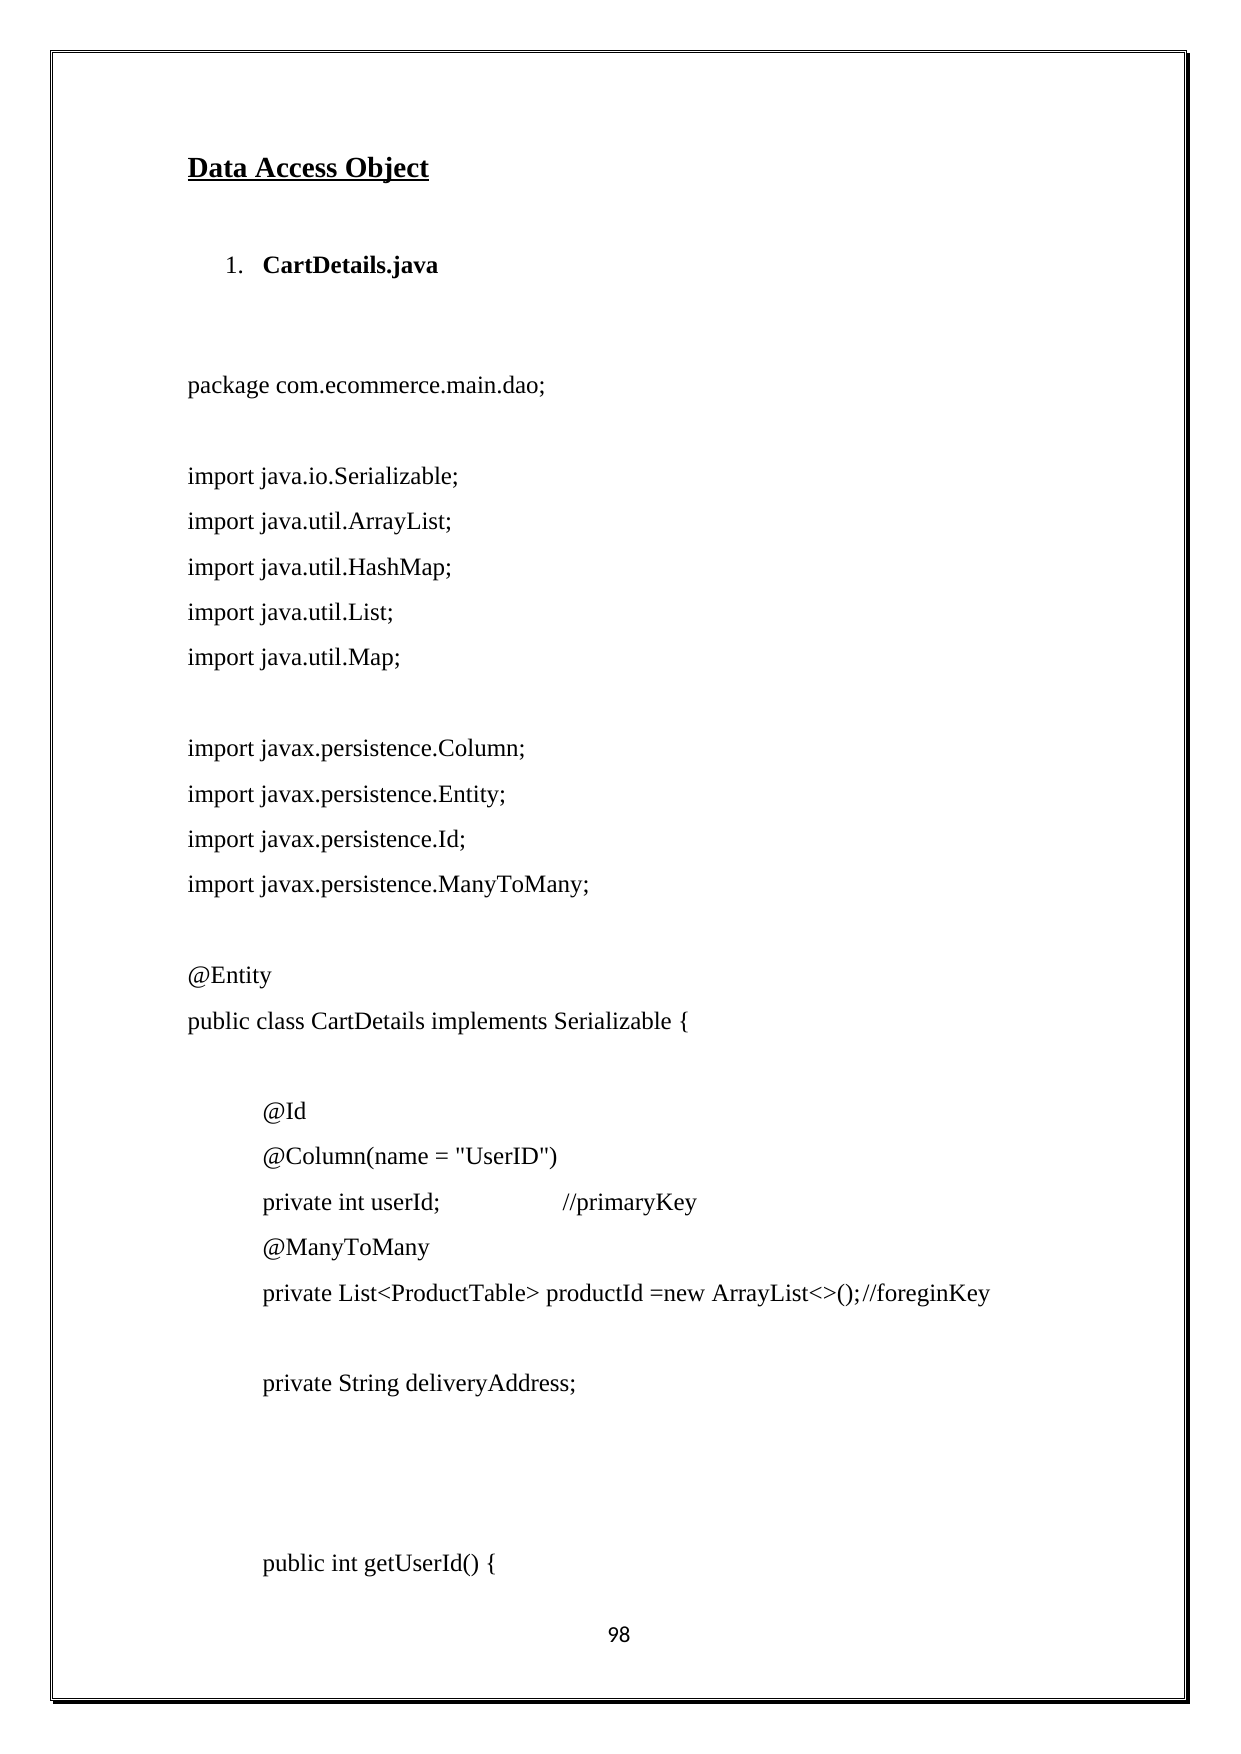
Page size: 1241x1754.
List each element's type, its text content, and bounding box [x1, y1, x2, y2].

text private String deliveryAddress; [187, 1368, 1049, 1396]
text import java.util.HashMap; [187, 552, 1049, 580]
text @Column(name = "UserID") [187, 1141, 1049, 1170]
text private int userId; //primaryKey [187, 1187, 1049, 1216]
text private List<ProductTable> productId =new ArrayList<>(); //foreginKey [187, 1278, 1049, 1306]
text @ManyToMany [187, 1232, 1049, 1261]
text public int getUserId() { [187, 1548, 1049, 1577]
text import javax.persistence.Id; [187, 824, 1049, 853]
text import java.util.List; [187, 597, 1049, 626]
list CartDetails.java [225, 250, 1049, 279]
text package com.ecommerce.main.dao; [187, 370, 1049, 399]
text import java.io.Serializable; [187, 461, 1049, 489]
text @Id [187, 1096, 1049, 1125]
text public class CartDetails implements Serializable { [187, 1006, 1049, 1034]
text import javax.persistence.Entity; [187, 779, 1049, 807]
text @Entity [187, 960, 1049, 989]
text import java.util.Map; [187, 642, 1049, 671]
text import java.util.ArrayList; [187, 506, 1049, 535]
text import javax.persistence.ManyToMany; [187, 869, 1049, 898]
text Data Access Object [187, 150, 1049, 183]
text import javax.persistence.Column; [187, 733, 1049, 762]
